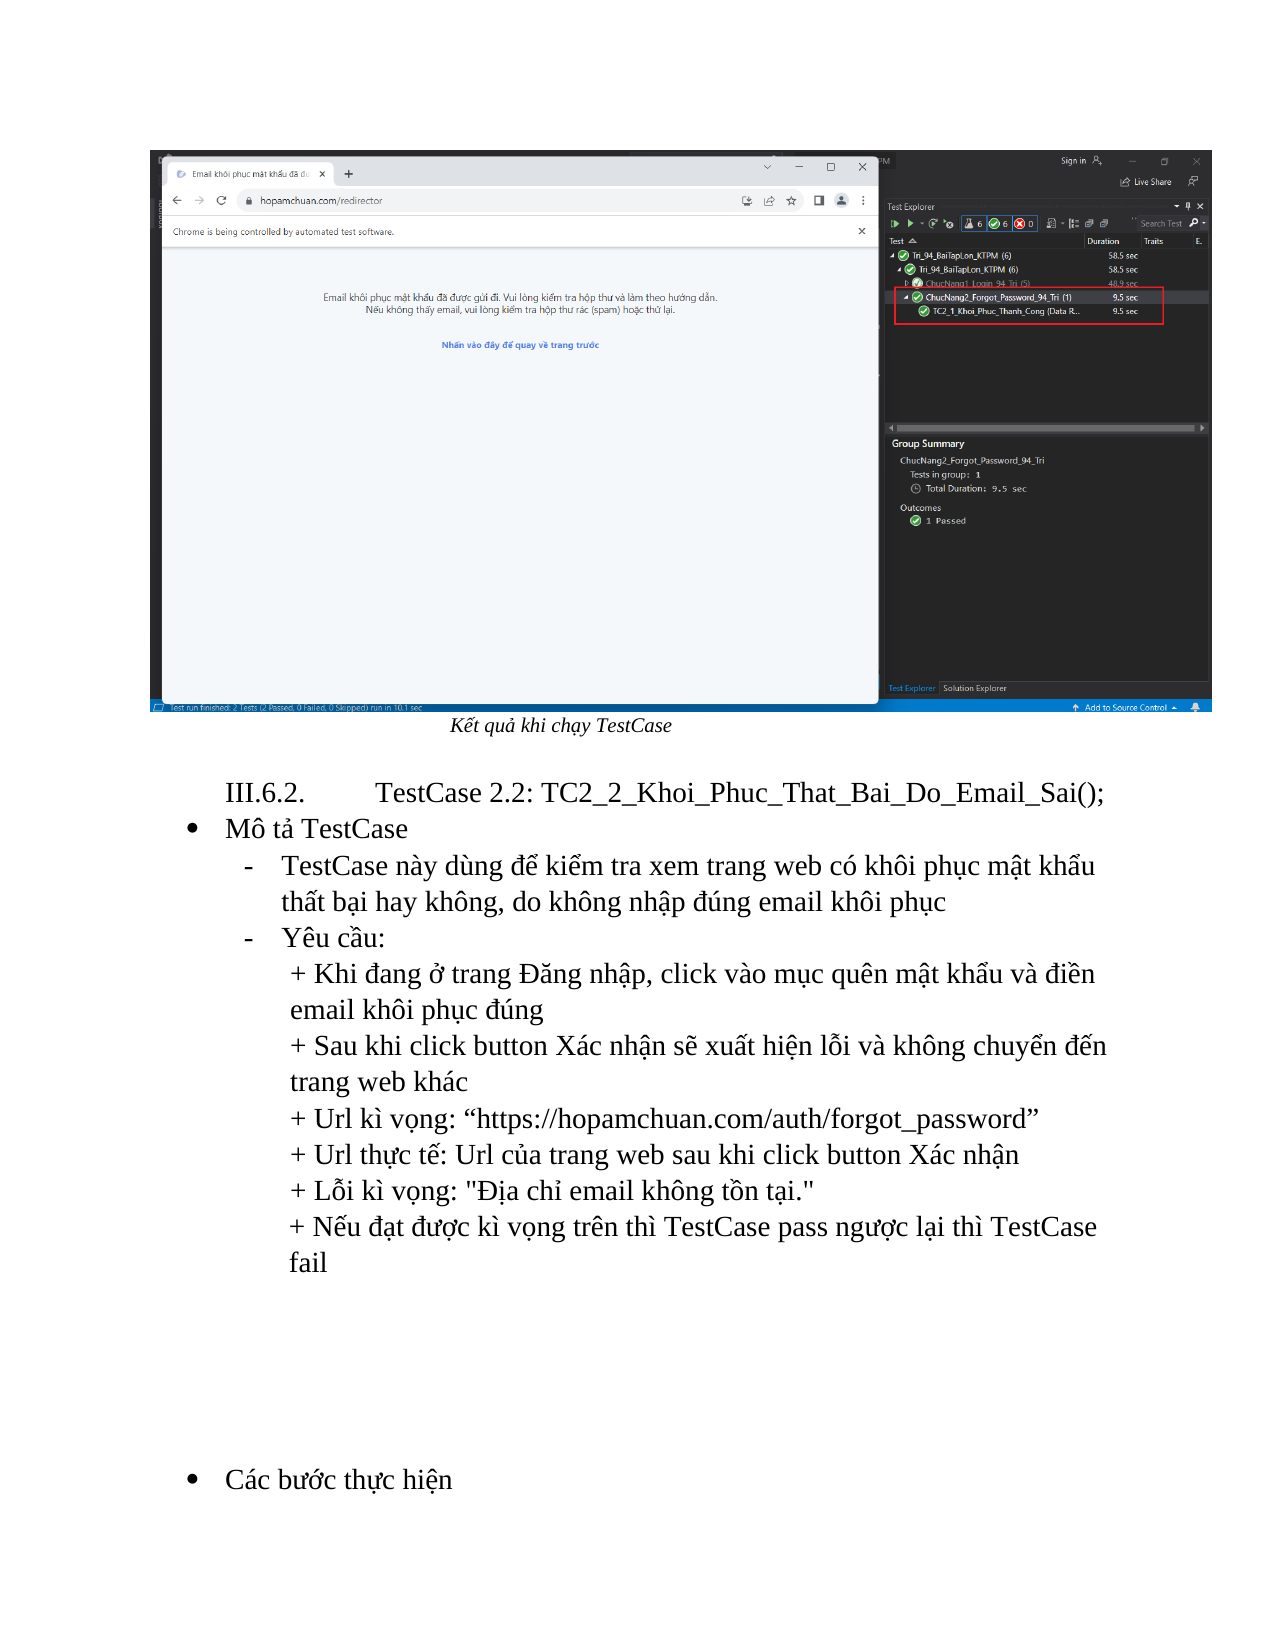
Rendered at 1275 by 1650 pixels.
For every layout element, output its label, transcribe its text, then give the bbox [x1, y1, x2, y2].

list + Nếu đạt được kì vọng trên thì TestCase pass ngược lại thì TestCase fail [289, 1209, 1125, 1279]
picture [150, 150, 1212, 712]
list + Sau khi click button Xác nhận sẽ xuất hiện lỗi và không chuyển đến trang web khác [290, 1028, 1125, 1098]
list TestCase này dùng để kiểm tra xem trang web có khôi phục mật khẩu thất bại hay không, do không nhập đúng email khôi phục [244, 848, 1125, 917]
list Mô tả TestCase [187, 811, 1125, 845]
list Yêu cầu: [244, 920, 1125, 953]
list Các bước thực hiện [187, 1462, 1125, 1496]
list + Lỗi kì vọng: "Địa chỉ email không tồn tại." [225, 1173, 1125, 1207]
list + Url kì vọng: “https://hopamchuan.com/auth/forgot_password” [225, 1101, 1125, 1134]
list TestCase 2.2: TC2_2_Khoi_Phuc_That_Bai_Do_Email_Sai(); [225, 775, 1125, 809]
list + Khi đang ở trang Đăng nhập, click vào mục quên mật khẩu và điền email khôi phục đúng [290, 956, 1125, 1026]
list Kết quả khi chạy TestCase [150, 712, 1125, 737]
list + Url thực tế: Url của trang web sau khi click button Xác nhận [225, 1137, 1125, 1170]
